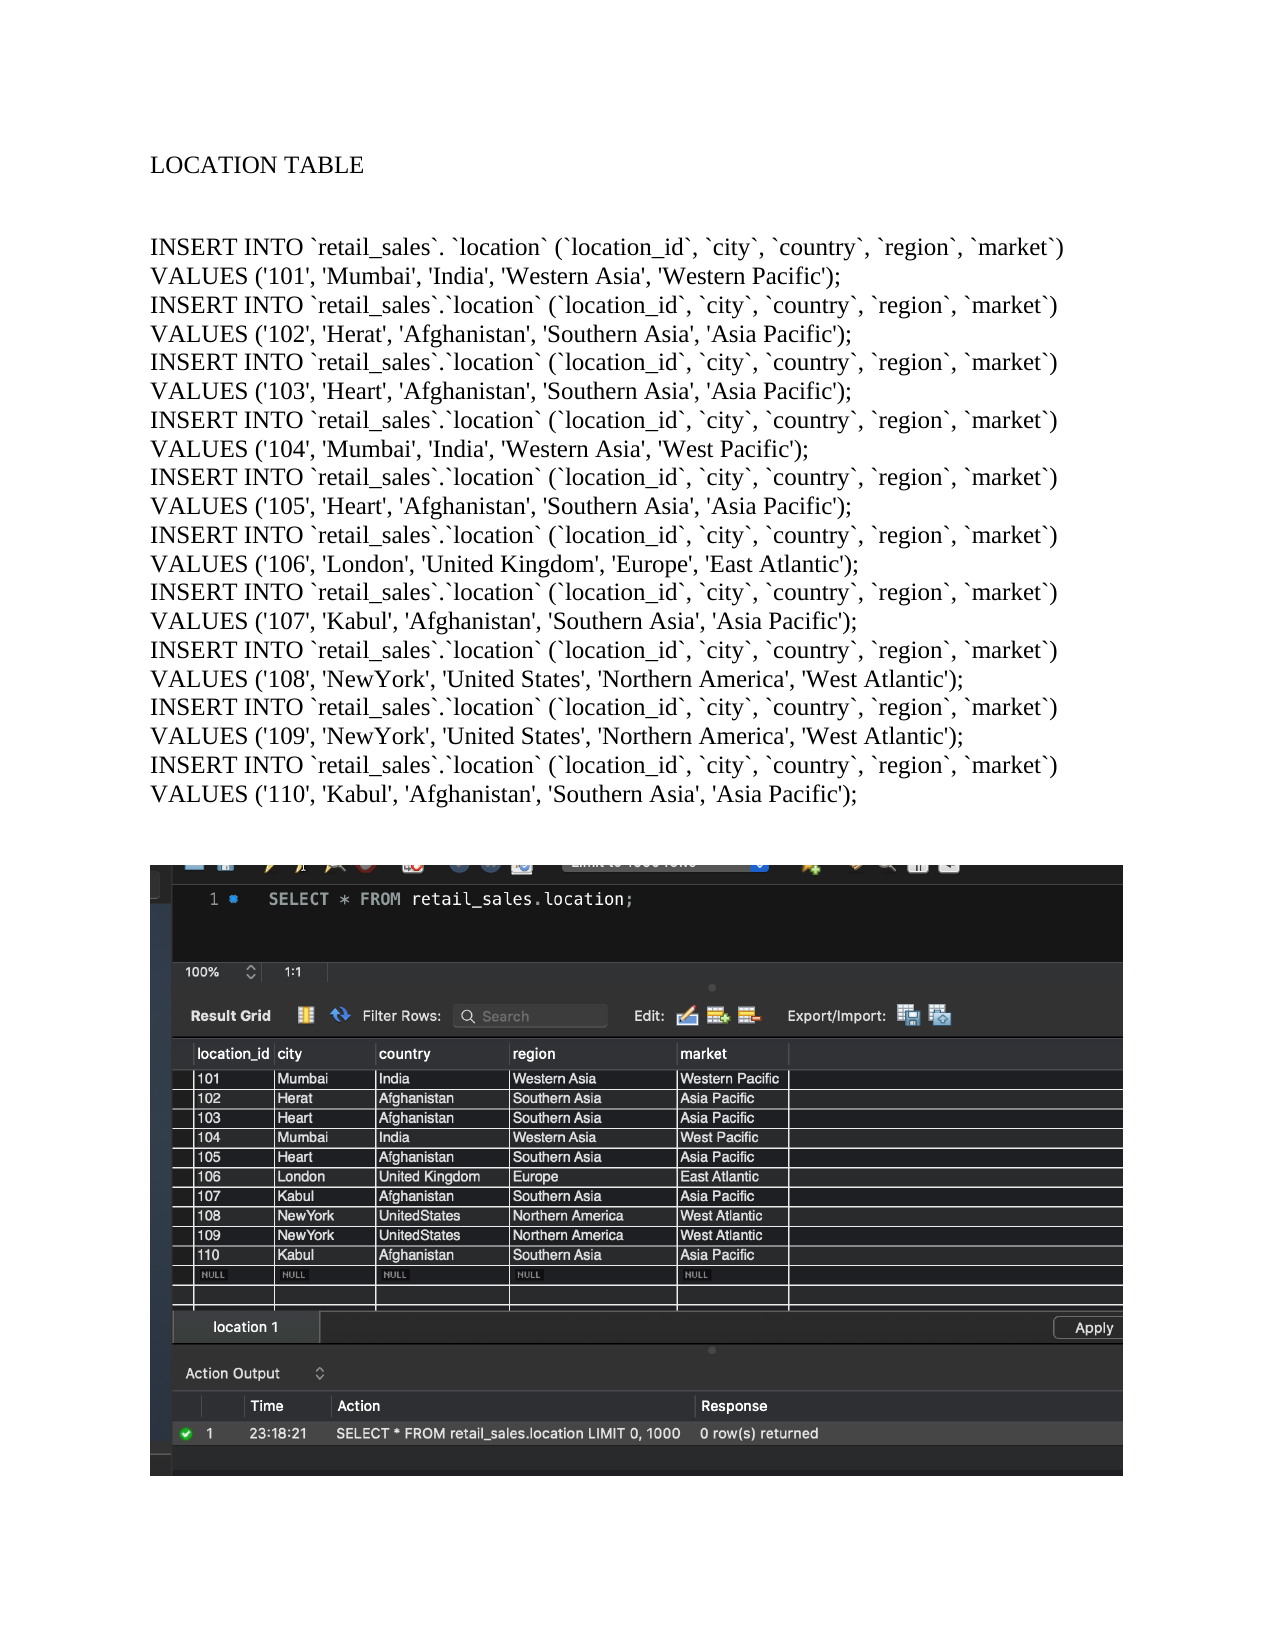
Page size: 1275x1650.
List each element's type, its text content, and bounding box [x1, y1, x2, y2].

text INSERT INTO `retail_sales`.`location` (`location_id`, `city`, `country`, `region`, `market`) VALUES ('108', 'NewYork', 'United States', 'Northern America', 'West Atlantic'); [150, 635, 1125, 692]
text INSERT INTO `retail_sales`.`location` (`location_id`, `city`, `country`, `region`, `market`) VALUES ('106', 'London', 'United Kingdom', 'Europe', 'East Atlantic'); [150, 520, 1125, 577]
text INSERT INTO `retail_sales`.`location` (`location_id`, `city`, `country`, `region`, `market`) VALUES ('104', 'Mumbai', 'India', 'Western Asia', 'West Pacific'); [150, 405, 1125, 462]
text LOCATION TABLE [150, 150, 1125, 179]
text INSERT INTO `retail_sales`.`location` (`location_id`, `city`, `country`, `region`, `market`) VALUES ('102', 'Herat', 'Afghanistan', 'Southern Asia', 'Asia Pacific'); [150, 290, 1125, 347]
picture [150, 865, 1123, 1476]
text INSERT INTO `retail_sales`.`location` (`location_id`, `city`, `country`, `region`, `market`) VALUES ('109', 'NewYork', 'United States', 'Northern America', 'West Atlantic'); [150, 692, 1125, 750]
text INSERT INTO `retail_sales`.`location` (`location_id`, `city`, `country`, `region`, `market`) VALUES ('107', 'Kabul', 'Afghanistan', 'Southern Asia', 'Asia Pacific'); [150, 577, 1125, 635]
text INSERT INTO `retail_sales`.`location` (`location_id`, `city`, `country`, `region`, `market`) VALUES ('103', 'Heart', 'Afghanistan', 'Southern Asia', 'Asia Pacific'); [150, 347, 1125, 405]
text INSERT INTO `retail_sales`.`location` (`location_id`, `city`, `country`, `region`, `market`) VALUES ('110', 'Kabul', 'Afghanistan', 'Southern Asia', 'Asia Pacific'); [150, 750, 1125, 807]
text INSERT INTO `retail_sales`.`location` (`location_id`, `city`, `country`, `region`, `market`) VALUES ('105', 'Heart', 'Afghanistan', 'Southern Asia', 'Asia Pacific'); [150, 462, 1125, 520]
text INSERT INTO `retail_sales`. `location` (`location_id`, `city`, `country`, `region`, `market`) VALUES ('101', 'Mumbai', 'India', 'Western Asia', 'Western Pacific'); [150, 232, 1125, 290]
